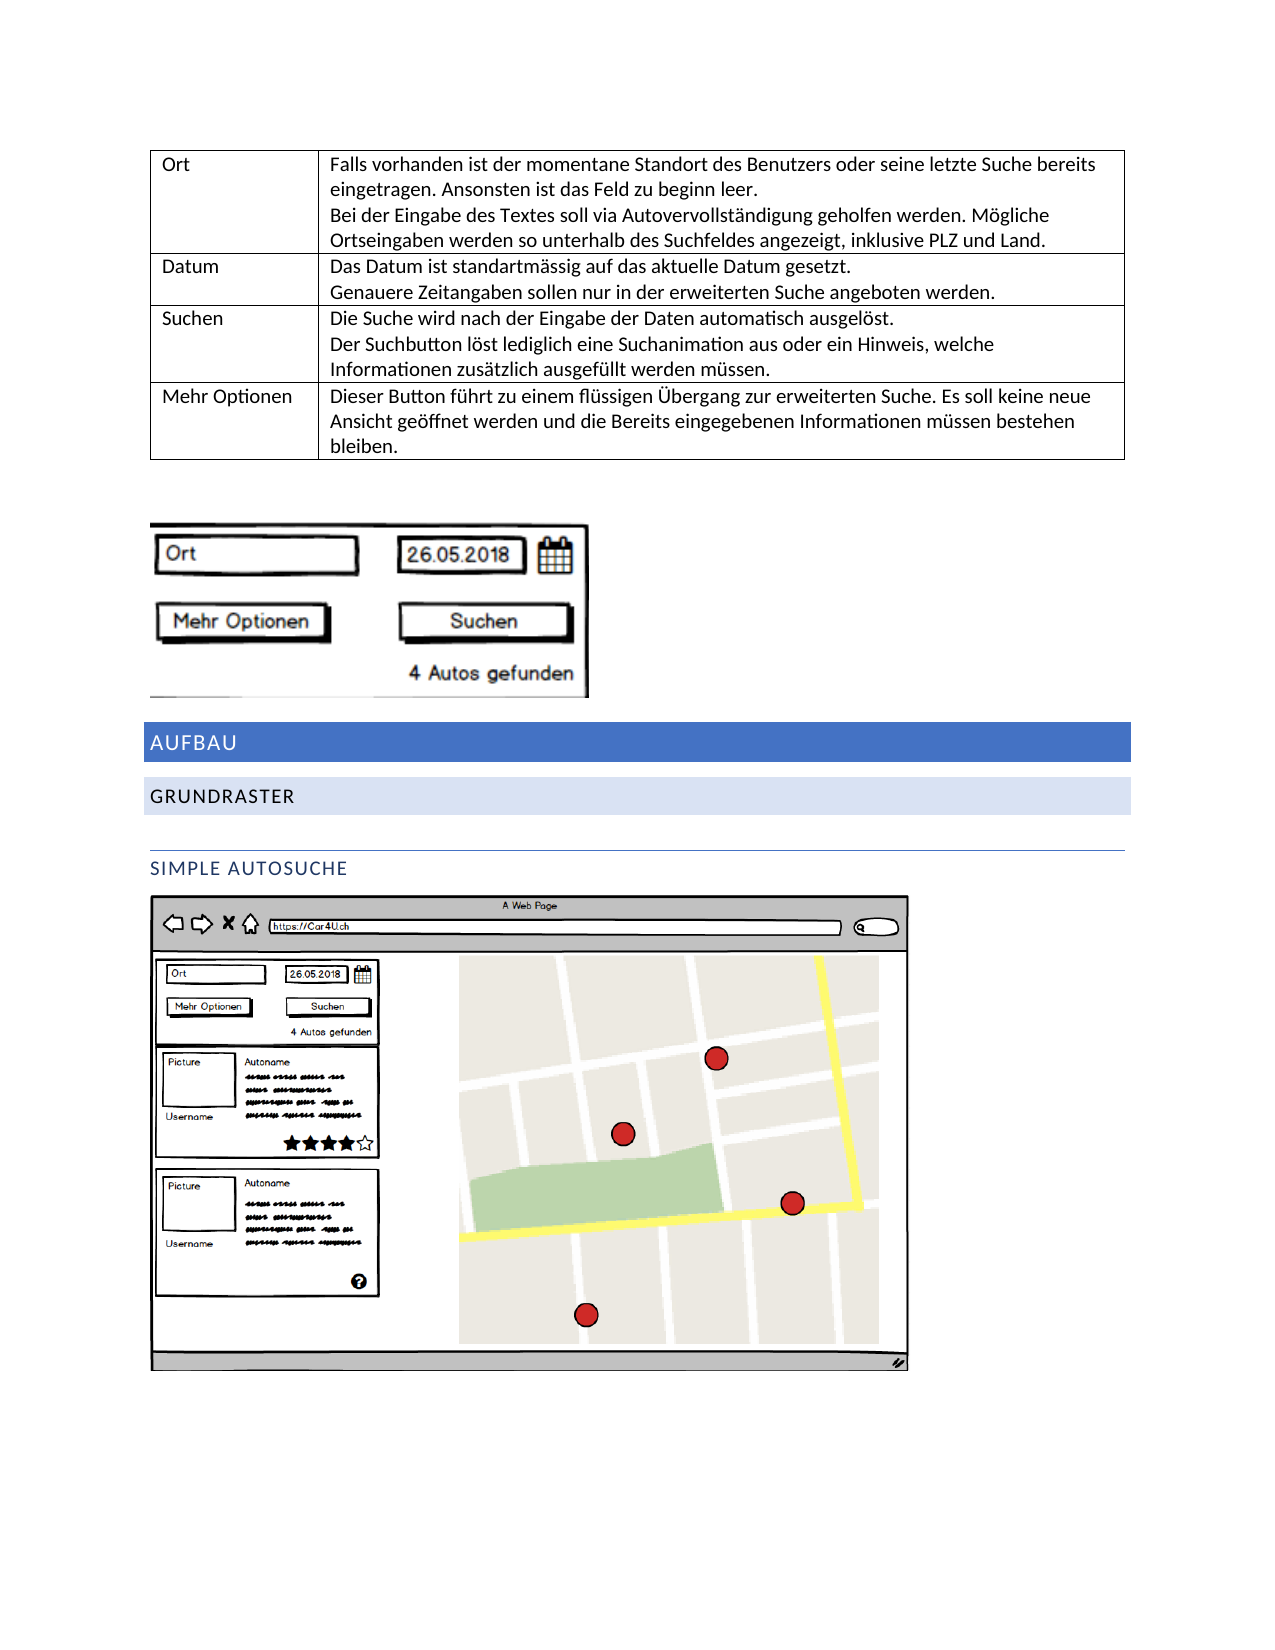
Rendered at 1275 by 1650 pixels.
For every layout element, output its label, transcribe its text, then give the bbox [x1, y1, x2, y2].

subtitle Simple Autosuche [150, 851, 1125, 881]
picture [150, 895, 911, 1371]
subtitle Grundraster [150, 783, 1125, 808]
picture [150, 520, 589, 698]
table_cell Mehr Optionen [151, 383, 318, 459]
table_cell Suchen [151, 306, 318, 382]
table_header Falls vorhanden ist der momentane Standort des Benutzers oder seine letzte Suche bereits eingetragen. Ansonsten ist das Feld zu beginn leer. Bei der Eingabe des Textes soll via Autovervollständigung geholfen werden. Mögliche Ortseingaben werden so unterhalb des Suchfeldes angezeigt, inklusive PLZ und Land. [319, 151, 1124, 253]
table_cell Dieser Button führt zu einem flüssigen Übergang zur erweiterten Suche. Es soll keine neue Ansicht geöffnet werden und die Bereits eingegebenen Informationen müssen bestehen bleiben. [319, 383, 1124, 459]
table_cell Die Suche wird nach der Eingabe der Daten automatisch ausgelöst. Der Suchbutton löst lediglich eine Suchanimation aus oder ein Hinweis, welche Informationen zusätzlich ausgefüllt werden müssen. [319, 306, 1124, 382]
table_cell Das Datum ist standartmässig auf das aktuelle Datum gesetzt. Genauere Zeitangaben sollen nur in der erweiterten Suche angeboten werden. [319, 254, 1124, 304]
subtitle Aufbau [150, 728, 1125, 756]
table_cell Datum [151, 254, 318, 304]
table_header Ort [151, 151, 318, 253]
